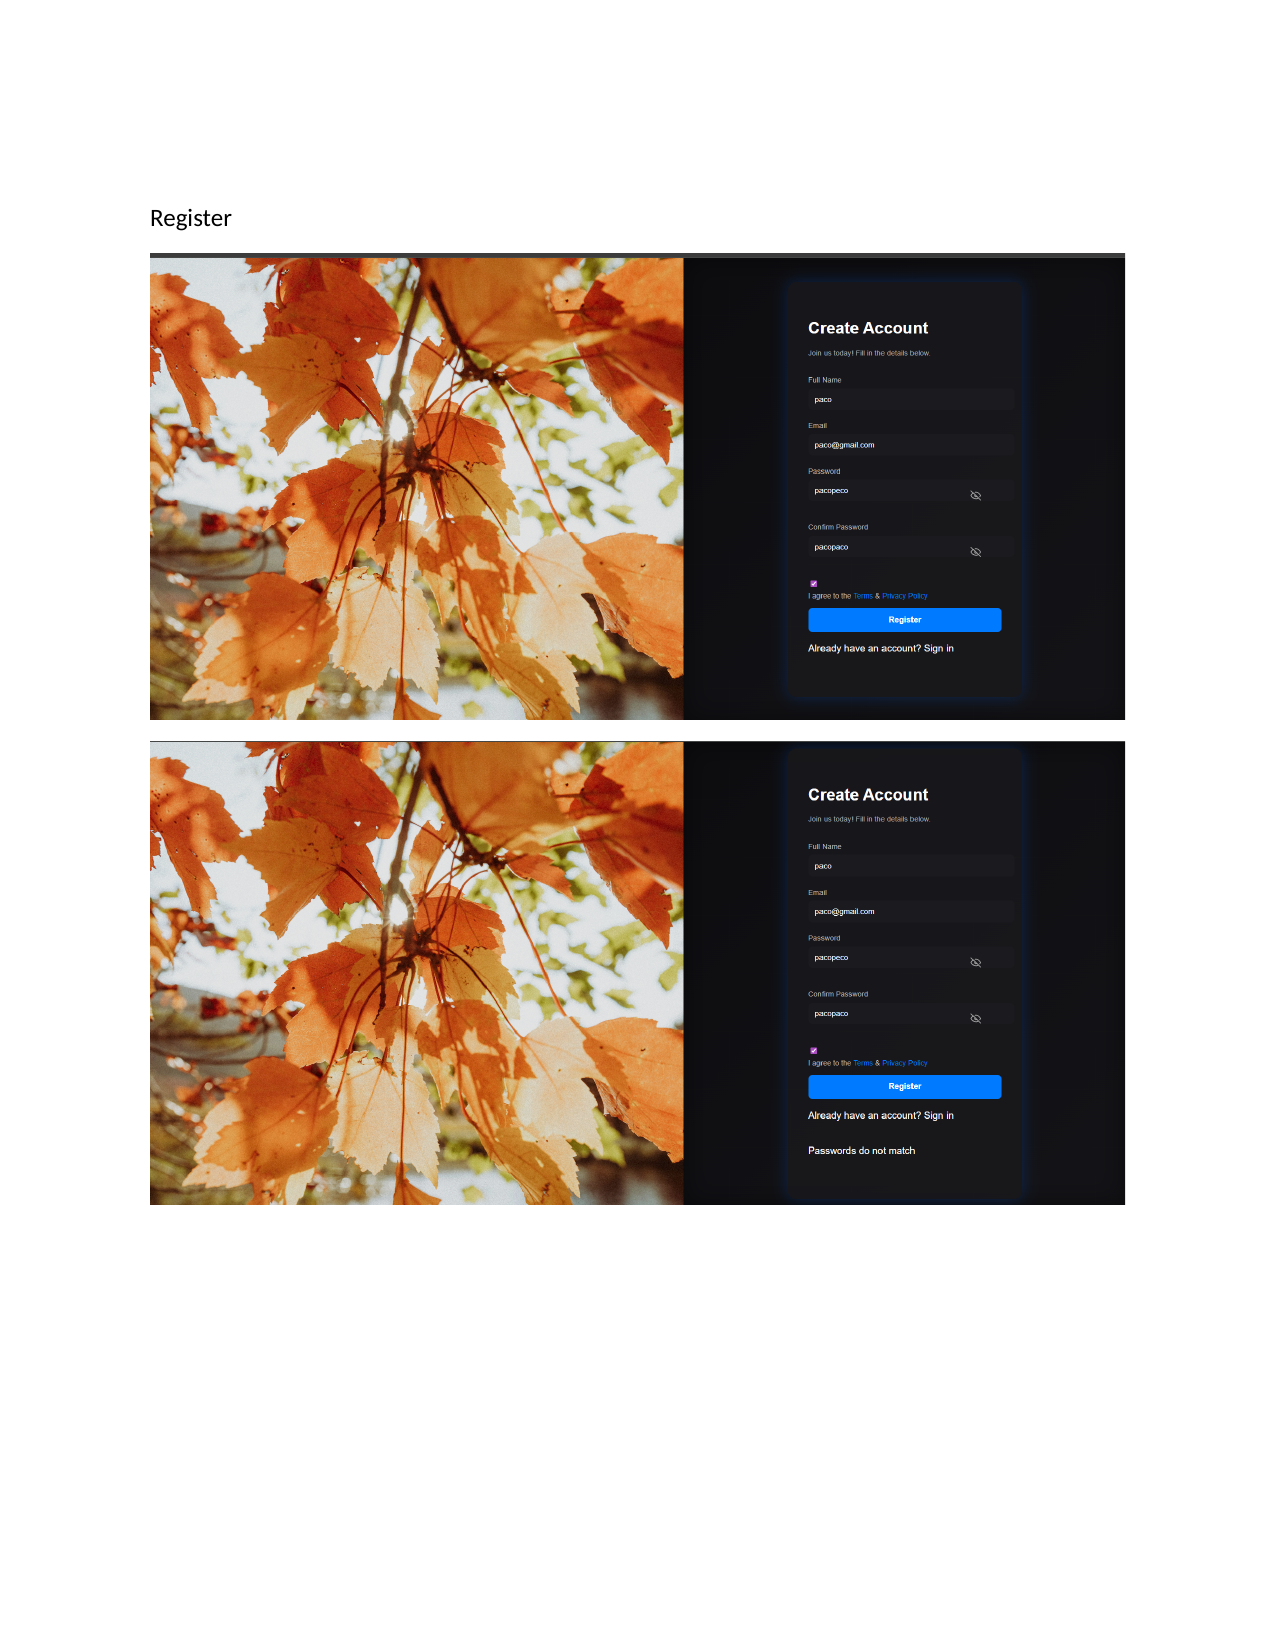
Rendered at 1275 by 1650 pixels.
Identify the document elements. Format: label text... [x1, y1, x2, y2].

picture [150, 253, 1125, 720]
picture [150, 741, 1125, 1205]
text Register [150, 202, 1125, 232]
